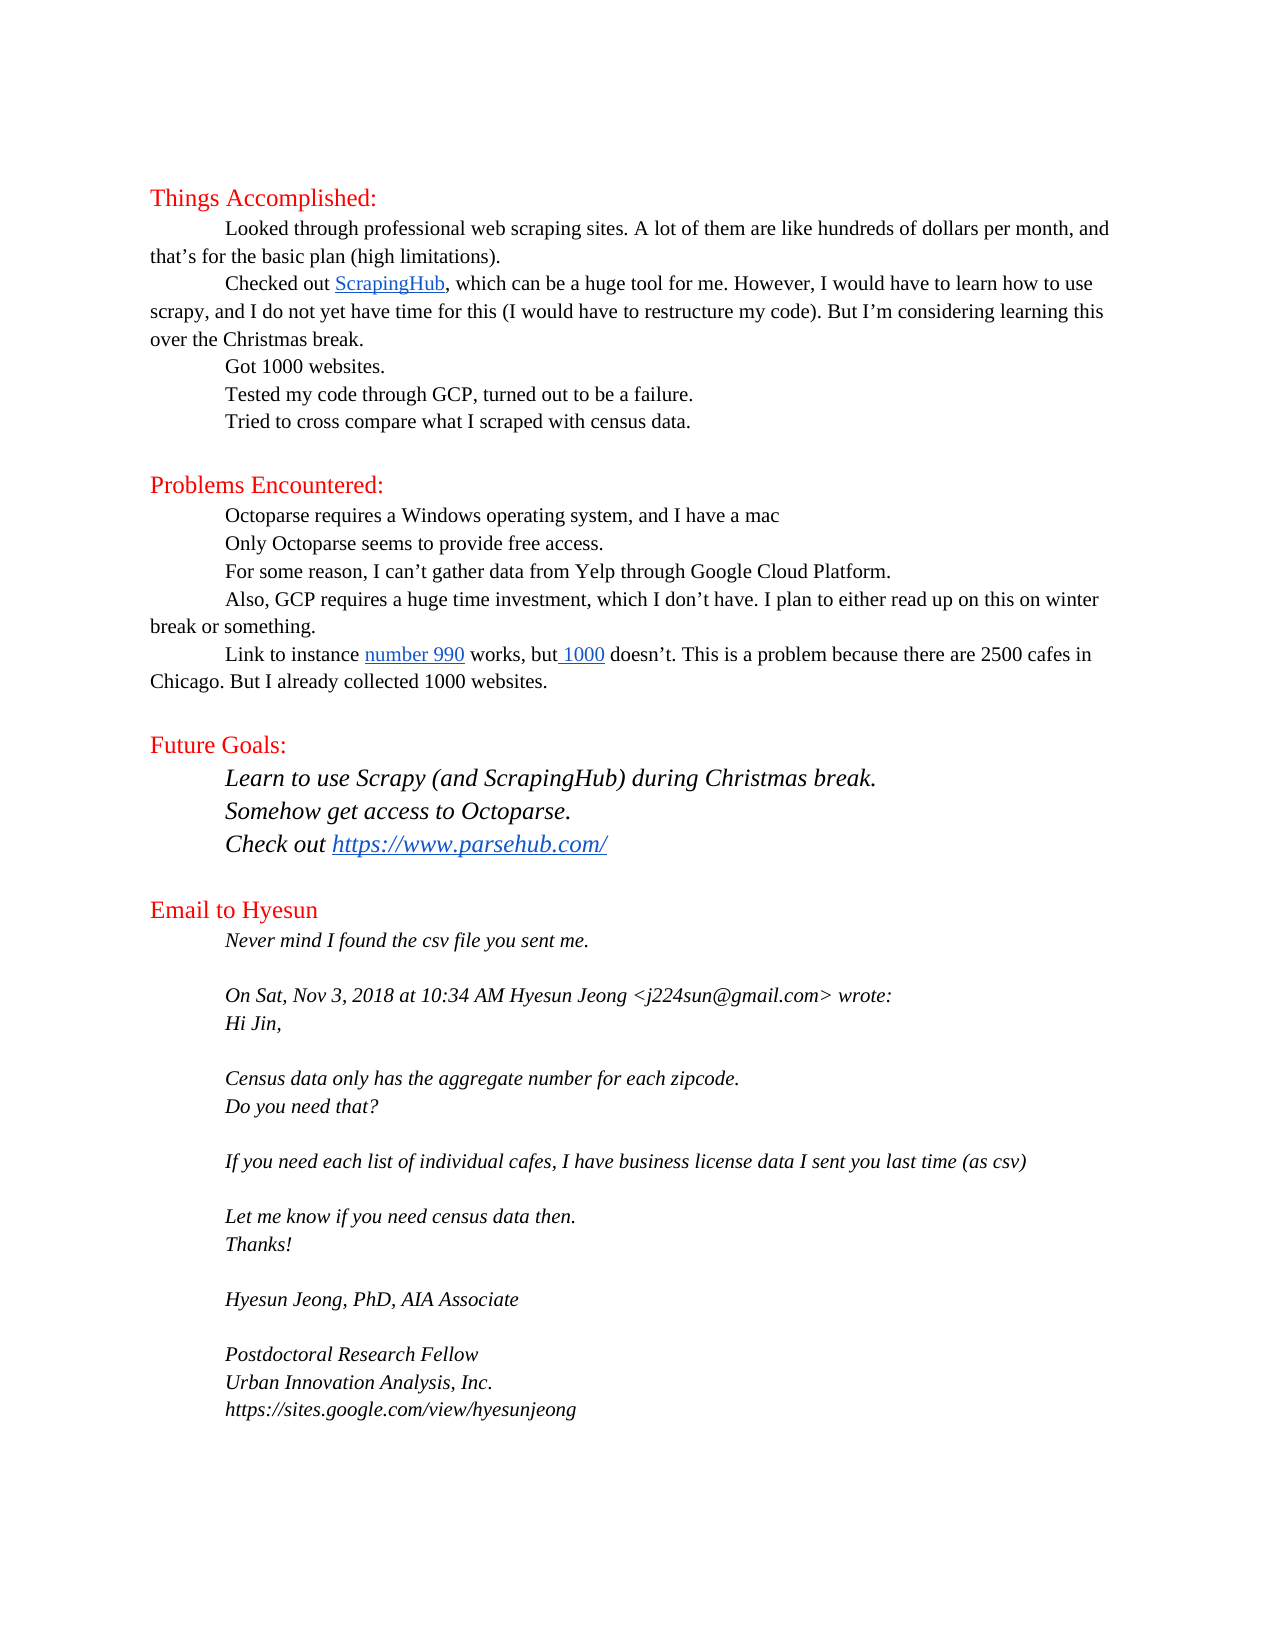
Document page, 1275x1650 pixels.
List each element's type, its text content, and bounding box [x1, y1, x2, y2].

text Octoparse requires a Windows operating system, and I have a mac [150, 503, 1125, 527]
text Also, GCP requires a huge time investment, which I don’t have. I plan to either read up on this on winter break or something. [150, 586, 1125, 638]
text Checked out ScrapingHub, which can be a huge tool for me. However, I would have to learn how to use scrapy, and I do not yet have time for this (I would have to restructure my code). But I’m considering learning this over the Christmas break. [150, 271, 1125, 351]
text Let me know if you need census data then. [225, 1204, 1125, 1228]
text Hi Jin, [225, 1011, 1125, 1035]
text Hyesun Jeong, PhD, AIA Associate [225, 1287, 1125, 1311]
text Future Goals: [150, 730, 1125, 759]
text Email to Hyesun [150, 895, 1125, 924]
text https://sites.google.com/view/hyesunjeong [225, 1397, 1125, 1421]
text Postdoctoral Research Fellow [225, 1342, 1125, 1366]
text Tested my code through GCP, turned out to be a failure. [150, 382, 1125, 406]
text Thanks! [225, 1232, 1125, 1256]
text Do you need that? [225, 1094, 1125, 1118]
text Learn to use Scrapy (and ScrapingHub) during Christmas break. [150, 763, 1125, 792]
text Urban Innovation Analysis, Inc. [225, 1370, 1125, 1394]
text Check out https://www.parsehub.com/ [150, 829, 1125, 858]
text Got 1000 websites. [150, 354, 1125, 378]
text On Sat, Nov 3, 2018 at 10:34 AM Hyesun Jeong <j224sun@gmail.com> wrote: [225, 983, 1125, 1007]
text Census data only has the aggregate number for each zipcode. [225, 1066, 1125, 1090]
text Only Octoparse seems to provide free access. [150, 531, 1125, 555]
text Never mind I found the csv file you sent me. [225, 928, 1125, 952]
text Somehow get access to Octoparse. [150, 796, 1125, 825]
text Things Accomplished: [150, 183, 1125, 212]
text Looked through professional web scraping sites. A lot of them are like hundreds of dollars per month, and that’s for the basic plan (high limitations). [150, 216, 1125, 268]
text Link to instance number 990 works, but 1000 doesn’t. This is a problem because there are 2500 cafes in Chicago. But I already collected 1000 websites. [150, 642, 1125, 693]
text For some reason, I can’t gather data from Yelp through Google Cloud Platform. [150, 559, 1125, 583]
text Tried to cross compare what I scraped with census data. [150, 409, 1125, 433]
text If you need each list of individual cafes, I have business license data I sent you last time (as csv) [225, 1149, 1125, 1173]
text Problems Encountered: [150, 470, 1125, 499]
